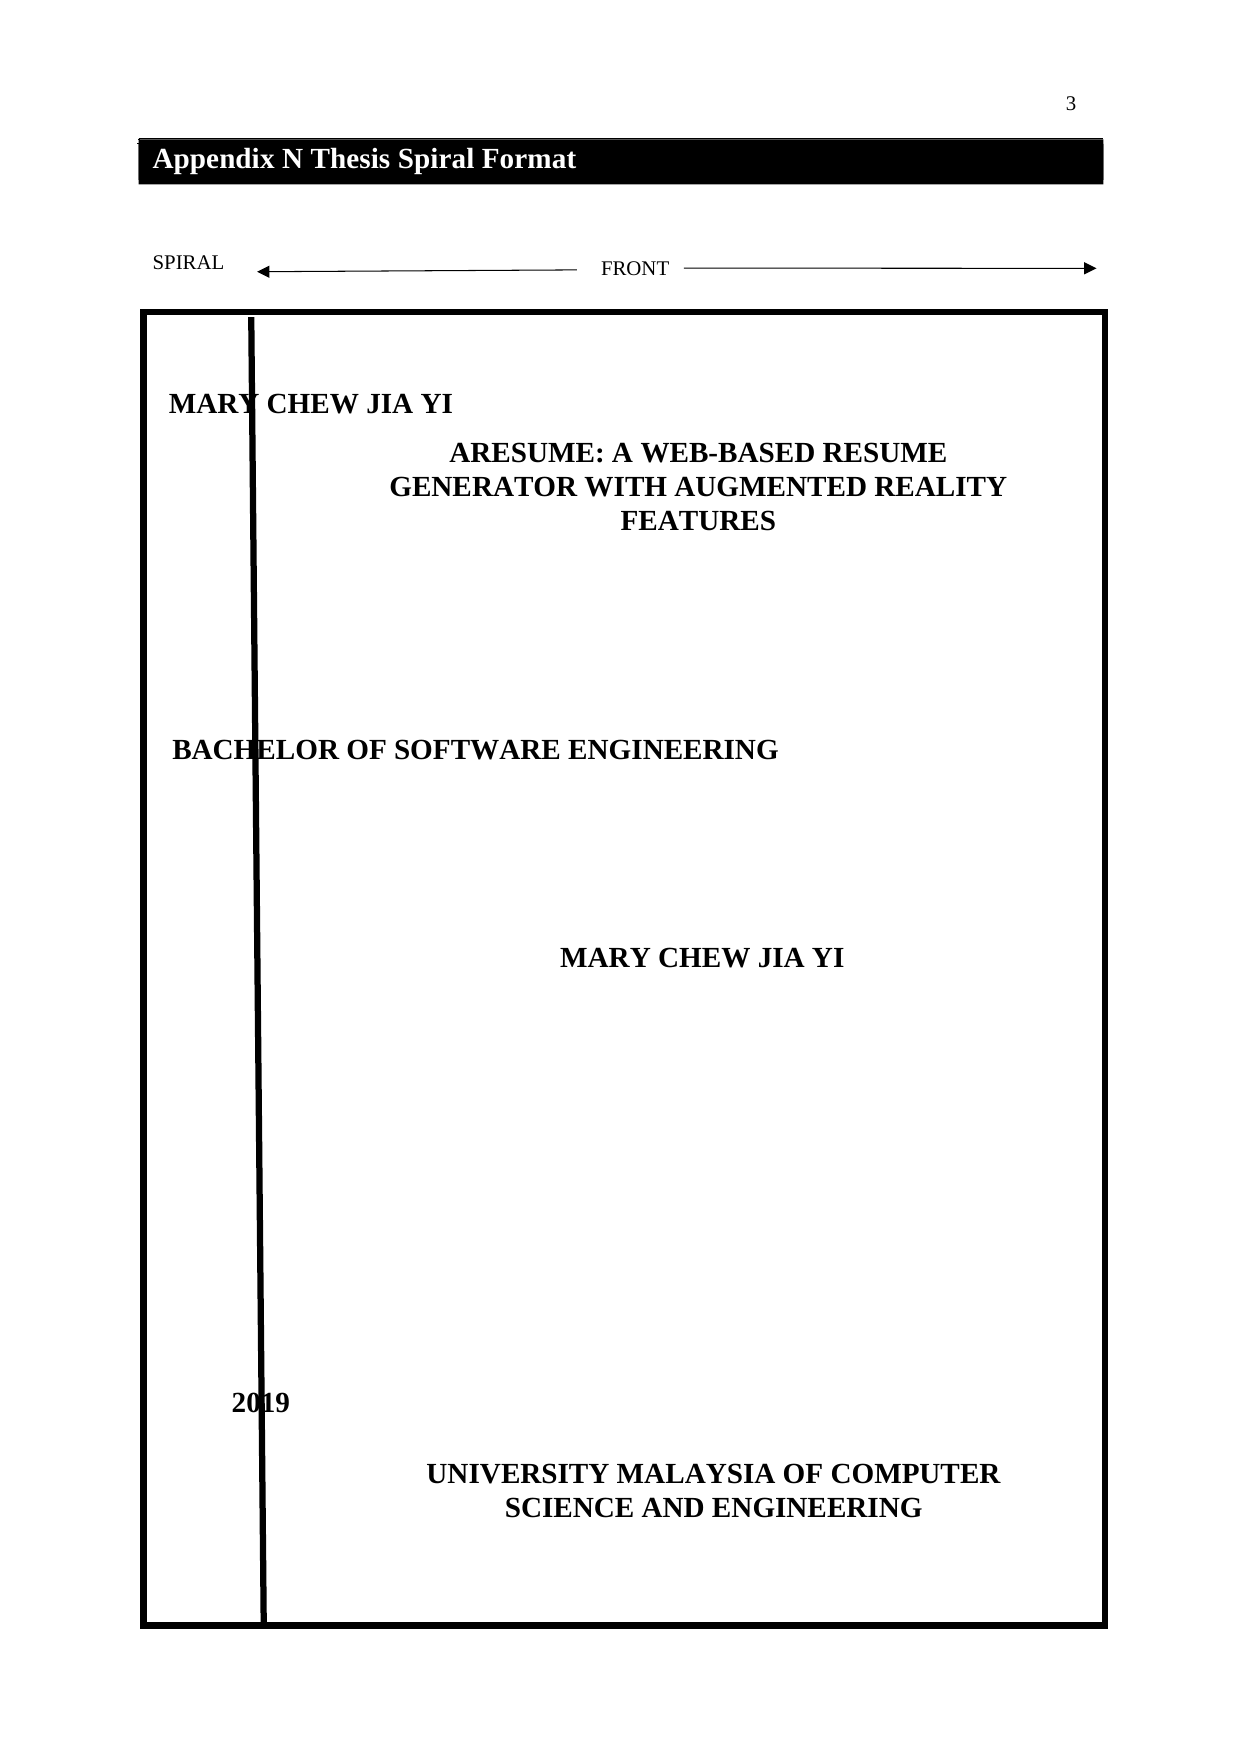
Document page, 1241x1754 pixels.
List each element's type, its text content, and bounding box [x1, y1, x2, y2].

text Appendix N Thesis Spiral Format [137, 141, 1103, 175]
